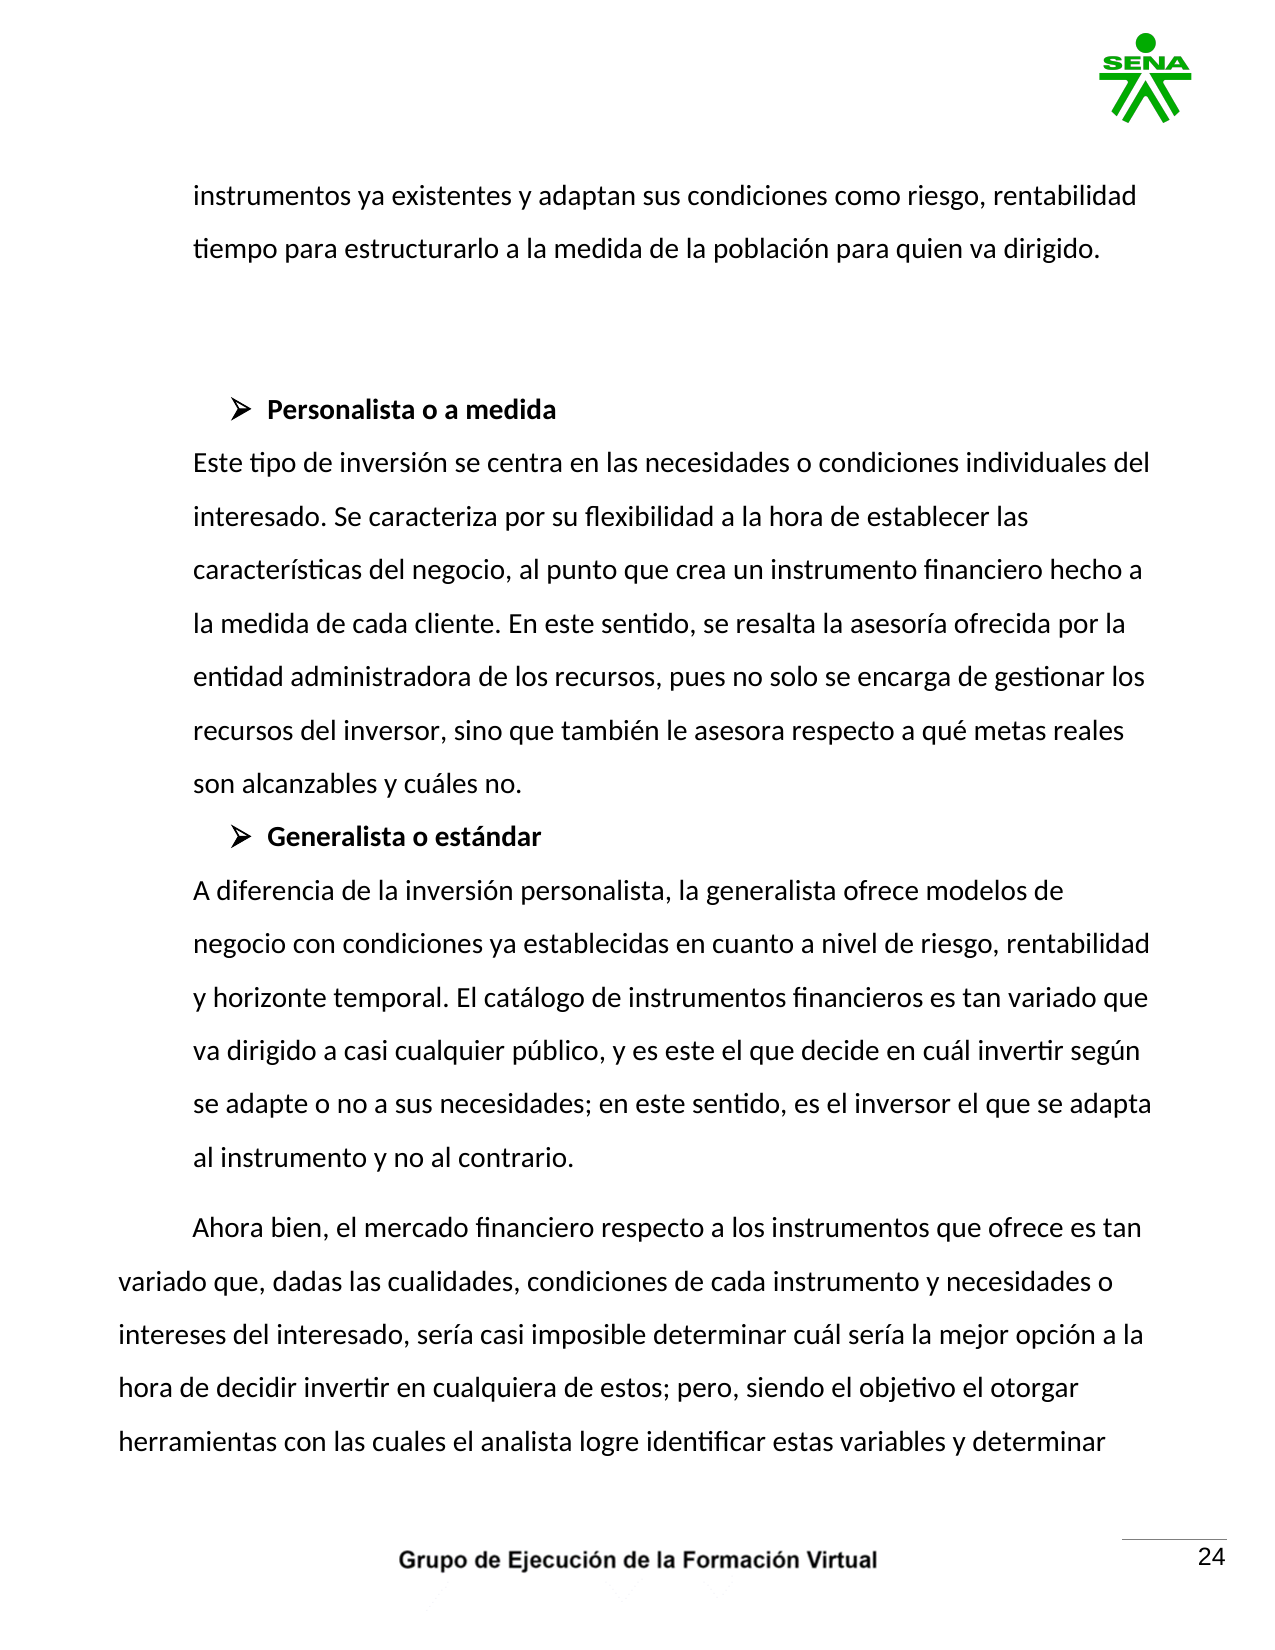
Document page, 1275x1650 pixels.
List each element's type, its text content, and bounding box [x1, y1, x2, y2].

picture [1099, 33, 1192, 123]
list Personalista o a medida [229, 391, 1157, 427]
list Generalista o estándar [229, 818, 1157, 854]
picture [0, 1500, 1275, 1611]
list A diferencia de la inversión personalista, la generalista ofrece modelos de negocio con condiciones ya establecidas en cuanto a nivel de riesgo, rentabilidad y horizonte temporal. El catálogo de instrumentos financieros es tan variado que va dirigido a casi cualquier público, y es este el que decide en cuál invertir según se adapte o no a sus necesidades; en este sentido, es el inversor el que se adapta al instrumento y no al contrario. [193, 872, 1157, 1175]
list Este tipo de inversión se centra en las necesidades o condiciones individuales del interesado. Se caracteriza por su flexibilidad a la hora de establecer las características del negocio, al punto que crea un instrumento financiero hecho a la medida de cada cliente. En este sentido, se resalta la asesoría ofrecida por la entidad administradora de los recursos, pues no solo se encarga de gestionar los recursos del inversor, sino que también le asesora respecto a qué metas reales son alcanzables y cuáles no. [193, 444, 1157, 801]
